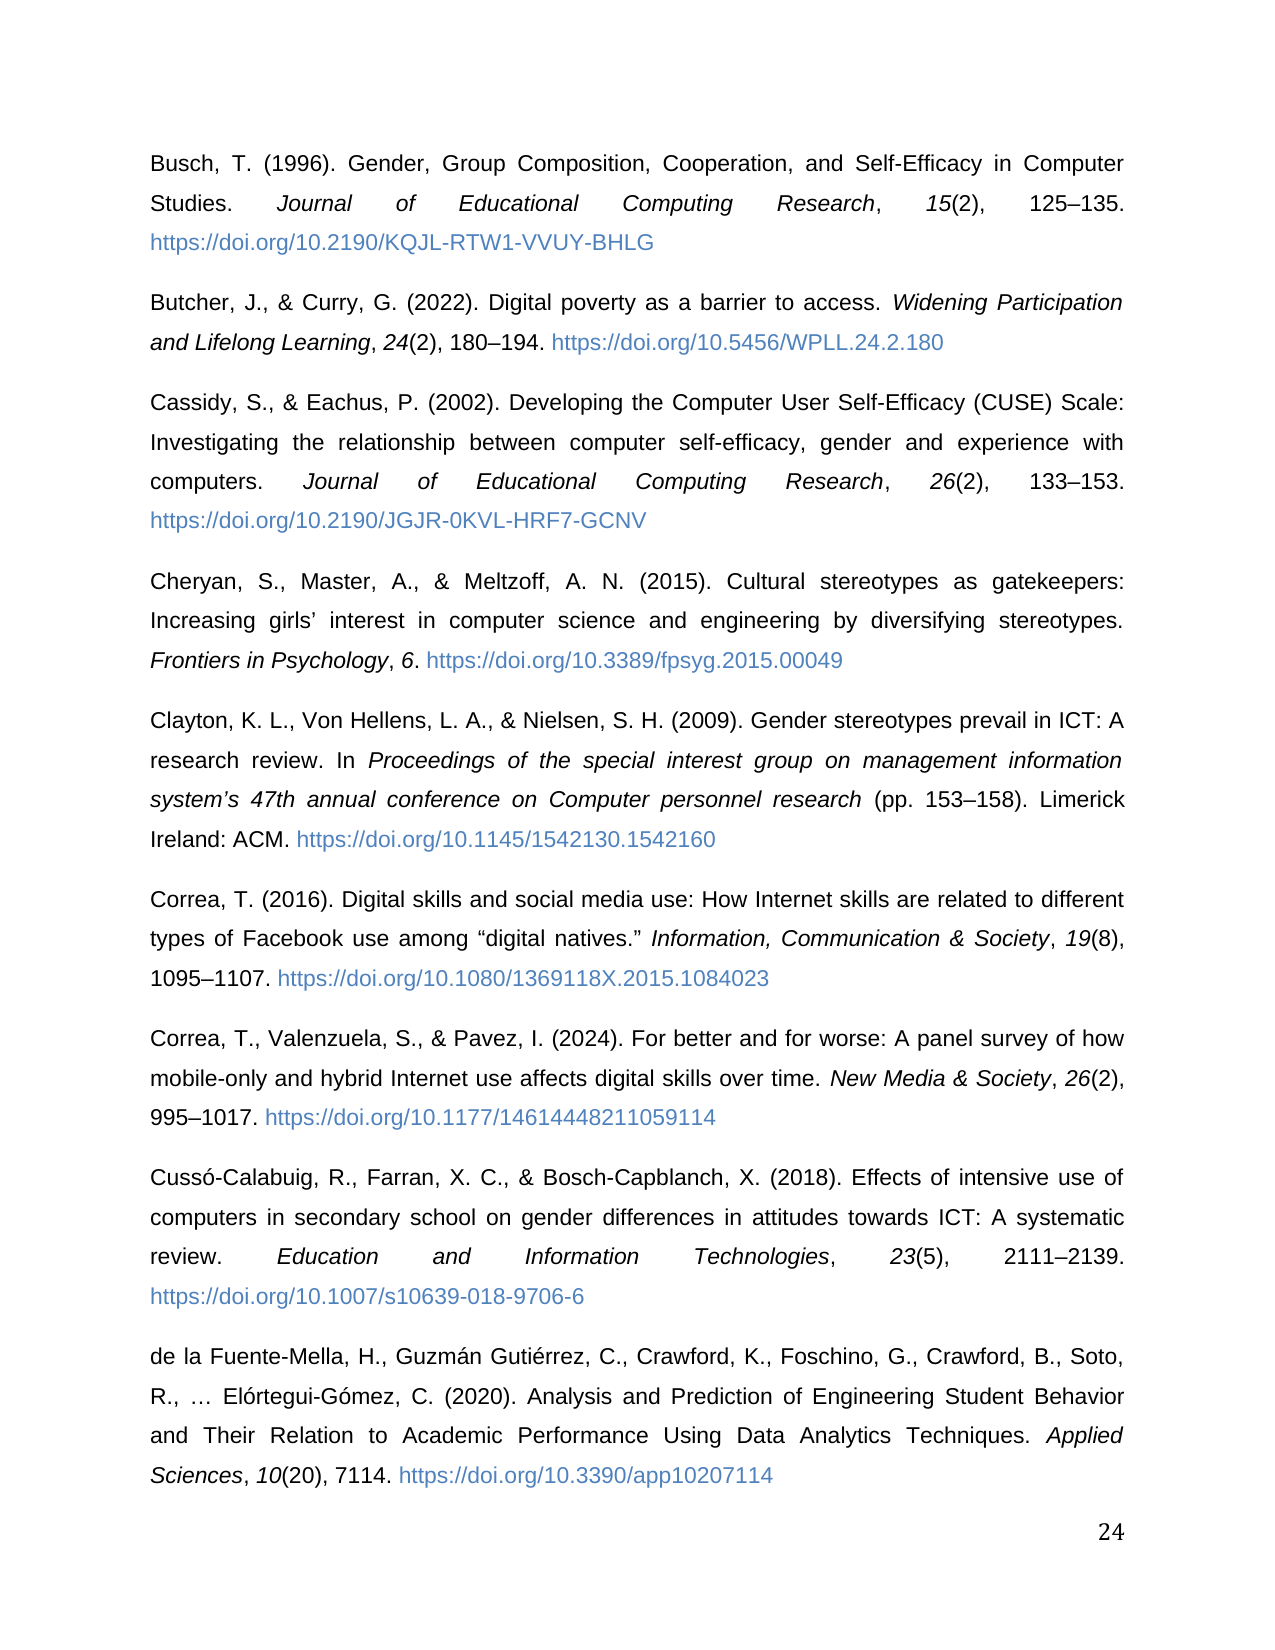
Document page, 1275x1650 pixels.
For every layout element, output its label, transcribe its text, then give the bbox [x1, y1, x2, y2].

text Correa, T. (2016). Digital skills and social media use: How Internet skills are related to different types of Facebook use among “digital natives.” Information, Communication & Society, 19(8), 1095–1107. https://doi.org/10.1080/1369118X.2015.1084023 [150, 886, 1125, 991]
text Cheryan, S., Master, A., & Meltzoff, A. N. (2015). Cultural stereotypes as gatekeepers: Increasing girls’ interest in computer science and engineering by diversifying stereotypes. Frontiers in Psychology, 6. https://doi.org/10.3389/fpsyg.2015.00049 [150, 568, 1125, 673]
text Cussó-Calabuig, R., Farran, X. C., & Bosch-Capblanch, X. (2018). Effects of intensive use of computers in secondary school on gender differences in attitudes towards ICT: A systematic review. Education and Information Technologies, 23(5), 2111–2139. https://doi.org/10.1007/s10639-018-9706-6 [150, 1164, 1125, 1309]
text Cassidy, S., & Eachus, P. (2002). Developing the Computer User Self-Efficacy (CUSE) Scale: Investigating the relationship between computer self-efficacy, gender and experience with computers. Journal of Educational Computing Research, 26(2), 133–153. https://doi.org/10.2190/JGJR-0KVL-HRF7-GCNV [150, 389, 1125, 534]
text Clayton, K. L., Von Hellens, L. A., & Nielsen, S. H. (2009). Gender stereotypes prevail in ICT: A research review. In Proceedings of the special interest group on management information system’s 47th annual conference on Computer personnel research (pp. 153–158). Limerick Ireland: ACM. https://doi.org/10.1145/1542130.1542160 [150, 707, 1125, 852]
text Correa, T., Valenzuela, S., & Pavez, I. (2024). For better and for worse: A panel survey of how mobile-only and hybrid Internet use affects digital skills over time. New Media & Society, 26(2), 995–1017. https://doi.org/10.1177/14614448211059114 [150, 1025, 1125, 1130]
text de la Fuente-Mella, H., Guzmán Gutiérrez, C., Crawford, K., Foschino, G., Crawford, B., Soto, R., … Elórtegui-Gómez, C. (2020). Analysis and Prediction of Engineering Student Behavior and Their Relation to Academic Performance Using Data Analytics Techniques. Applied Sciences, 10(20), 7114. https://doi.org/10.3390/app10207114 [150, 1343, 1125, 1488]
text Butcher, J., & Curry, G. (2022). Digital poverty as a barrier to access. Widening Participation and Lifelong Learning, 24(2), 180–194. https://doi.org/10.5456/WPLL.24.2.180 [150, 289, 1125, 355]
text Busch, T. (1996). Gender, Group Composition, Cooperation, and Self-Efficacy in Computer Studies. Journal of Educational Computing Research, 15(2), 125–135. https://doi.org/10.2190/KQJL-RTW1-VVUY-BHLG [150, 150, 1125, 255]
